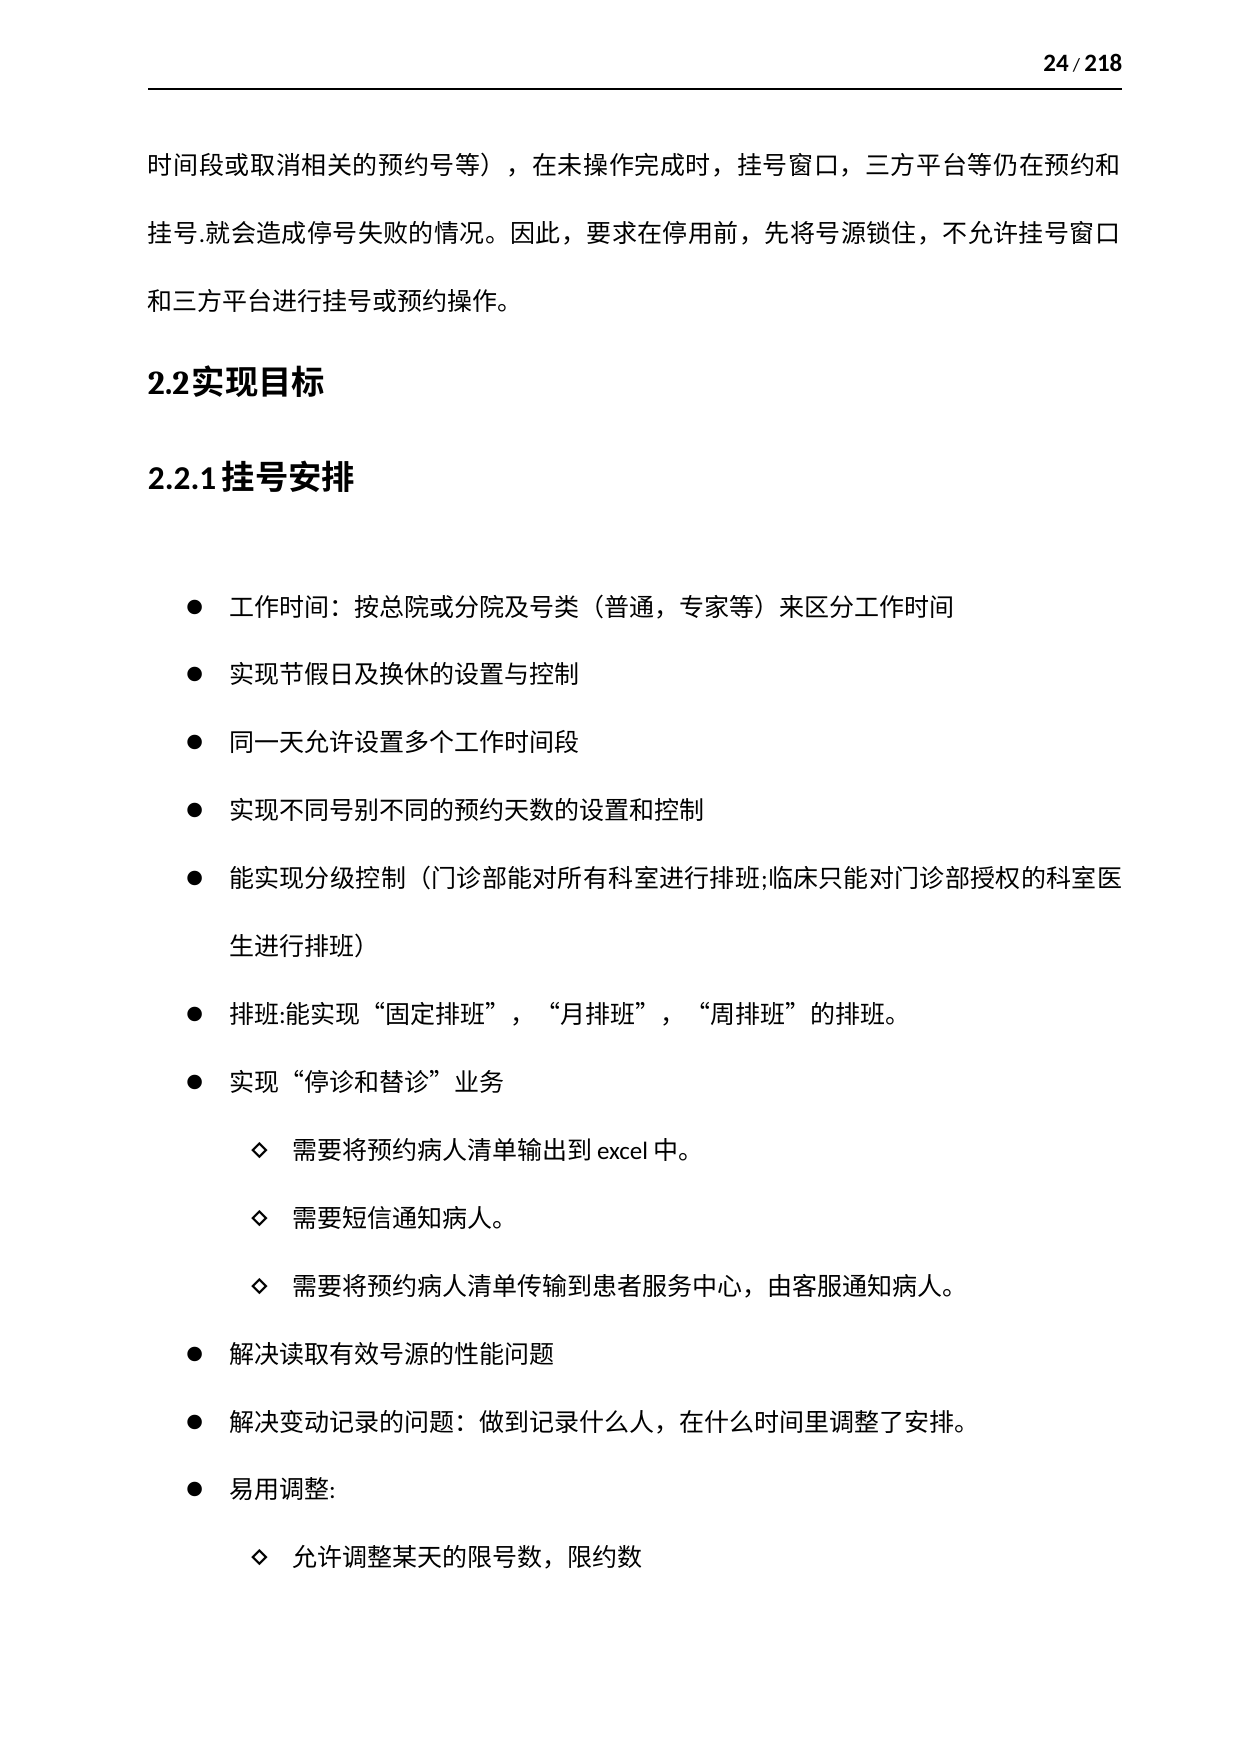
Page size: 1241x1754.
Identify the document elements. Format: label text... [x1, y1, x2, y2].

list 实现节假日及换休的设置与控制 [185, 639, 1122, 707]
list 实现不同号别不同的预约天数的设置和控制 [185, 775, 1122, 843]
subtitle 实现目标 [148, 346, 1122, 414]
list 实现“停诊和替诊”业务 [185, 1047, 1122, 1114]
list 排班:能实现“固定排班”，“月排班”，“周排班”的排班。 [185, 979, 1122, 1047]
list 同一天允许设置多个工作时间段 [185, 707, 1122, 775]
list 解决变动记录的问题：做到记录什么人，在什么时间里调整了安排。 [185, 1386, 1122, 1454]
subtitle 挂号安排 [148, 441, 1122, 509]
list 允许调整某天的限号数，限约数 [248, 1522, 1122, 1590]
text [148, 130, 1122, 334]
list 工作时间：按总院或分院及号类（普通，专家等）来区分工作时间 [185, 571, 1122, 639]
list 解决读取有效号源的性能问题 [185, 1318, 1122, 1386]
list 需要将预约病人清单传输到患者服务中心，由客服通知病人。 [248, 1250, 1122, 1318]
list 需要将预约病人清单输出到excel中。 [248, 1114, 1122, 1182]
list 需要短信通知病人。 [248, 1182, 1122, 1250]
list 易用调整: [185, 1454, 1122, 1522]
list 能实现分级控制（门诊部能对所有科室进行排班;临床只能对门诊部授权的科室医生进行排班） [185, 843, 1122, 979]
